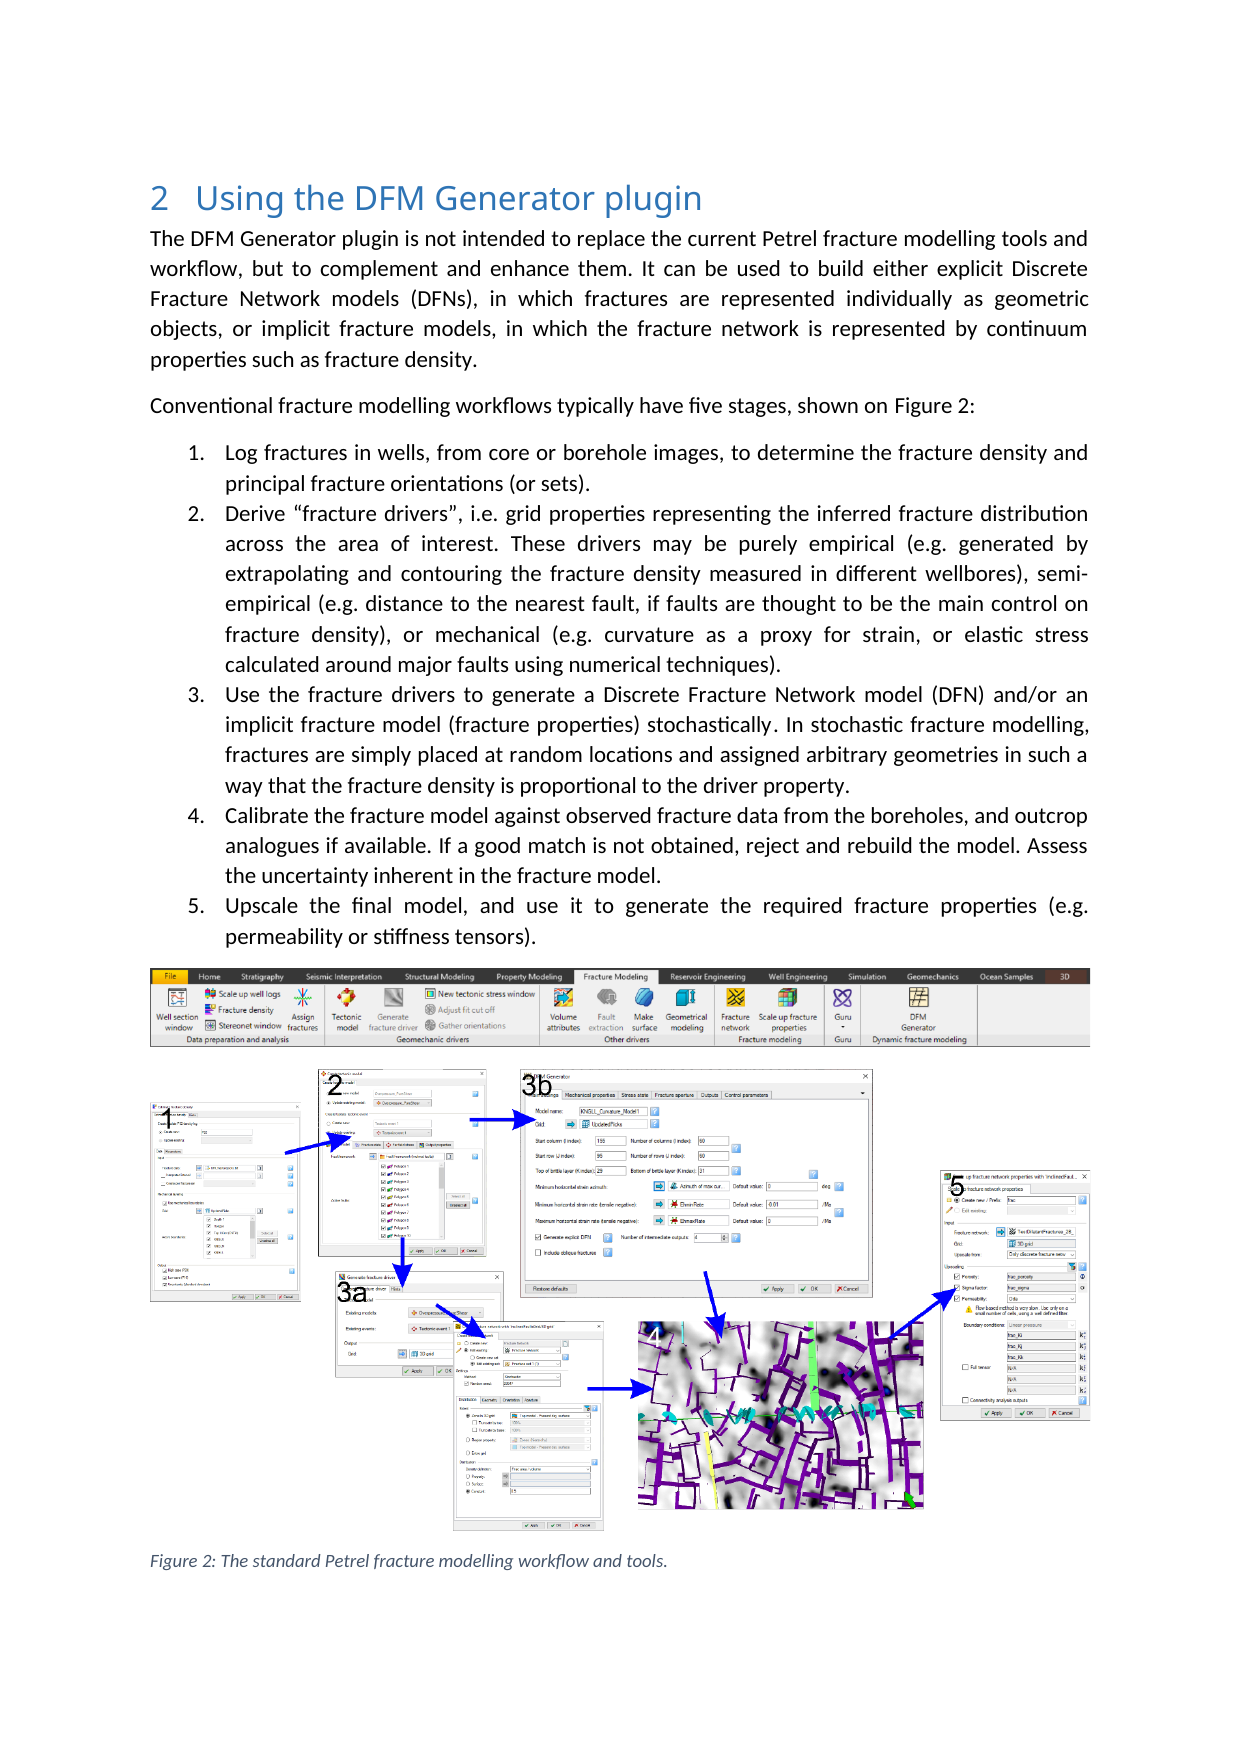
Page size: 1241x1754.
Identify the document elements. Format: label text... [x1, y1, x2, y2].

text Conventional fracture modelling workflows typically have five stages, shown on Figure 2: [150, 392, 1090, 420]
list Use the fracture drivers to generate a Discrete Fracture Network model (DFN) and/or an implicit fracture model (fracture properties) stochastically. In stochastic fracture modelling, fractures are simply placed at random locations and assigned arbitrary geometries in such a way that the fracture density is proportional to the driver property. [187, 680, 1090, 799]
subtitle Using the DFM Generator plugin [150, 175, 1090, 220]
list Derive “fracture drivers”, i.e. grid properties representing the inferred fracture distribution across the area of interest. These drivers may be purely empirical (e.g. generated by extrapolating and contouring the fracture density measured in different wellbores), semi-empirical (e.g. distance to the nearest fault, if faults are thought to be the main control on fracture density), or mechanical (e.g. curvature as a proxy for strain, or elastic stress calculated around major faults using numerical techniques). [187, 499, 1090, 678]
picture [150, 968, 1091, 1531]
list Log fractures in wells, from core or borehole images, to determine the fracture density and principal fracture orientations (or sets). [187, 438, 1090, 497]
list Calibrate the fracture model against observed fracture data from the boreholes, and outcrop analogues if available. If a good match is not obtained, reject and rebuild the model. Assess the uncertainty inherent in the fracture model. [187, 801, 1090, 889]
list Upscale the final model, and use it to generate the required fracture properties (e.g. permeability or stiffness tensors). [187, 892, 1090, 950]
text The DFM Generator plugin is not intended to replace the current Petrel fracture modelling tools and workflow, but to complement and enhance them. It can be used to build either explicit Discrete Fracture Network models (DFNs), in which fractures are represented individually as geometric objects, or implicit fracture models, in which the fracture network is represented by continuum properties such as fracture density. [150, 224, 1090, 373]
